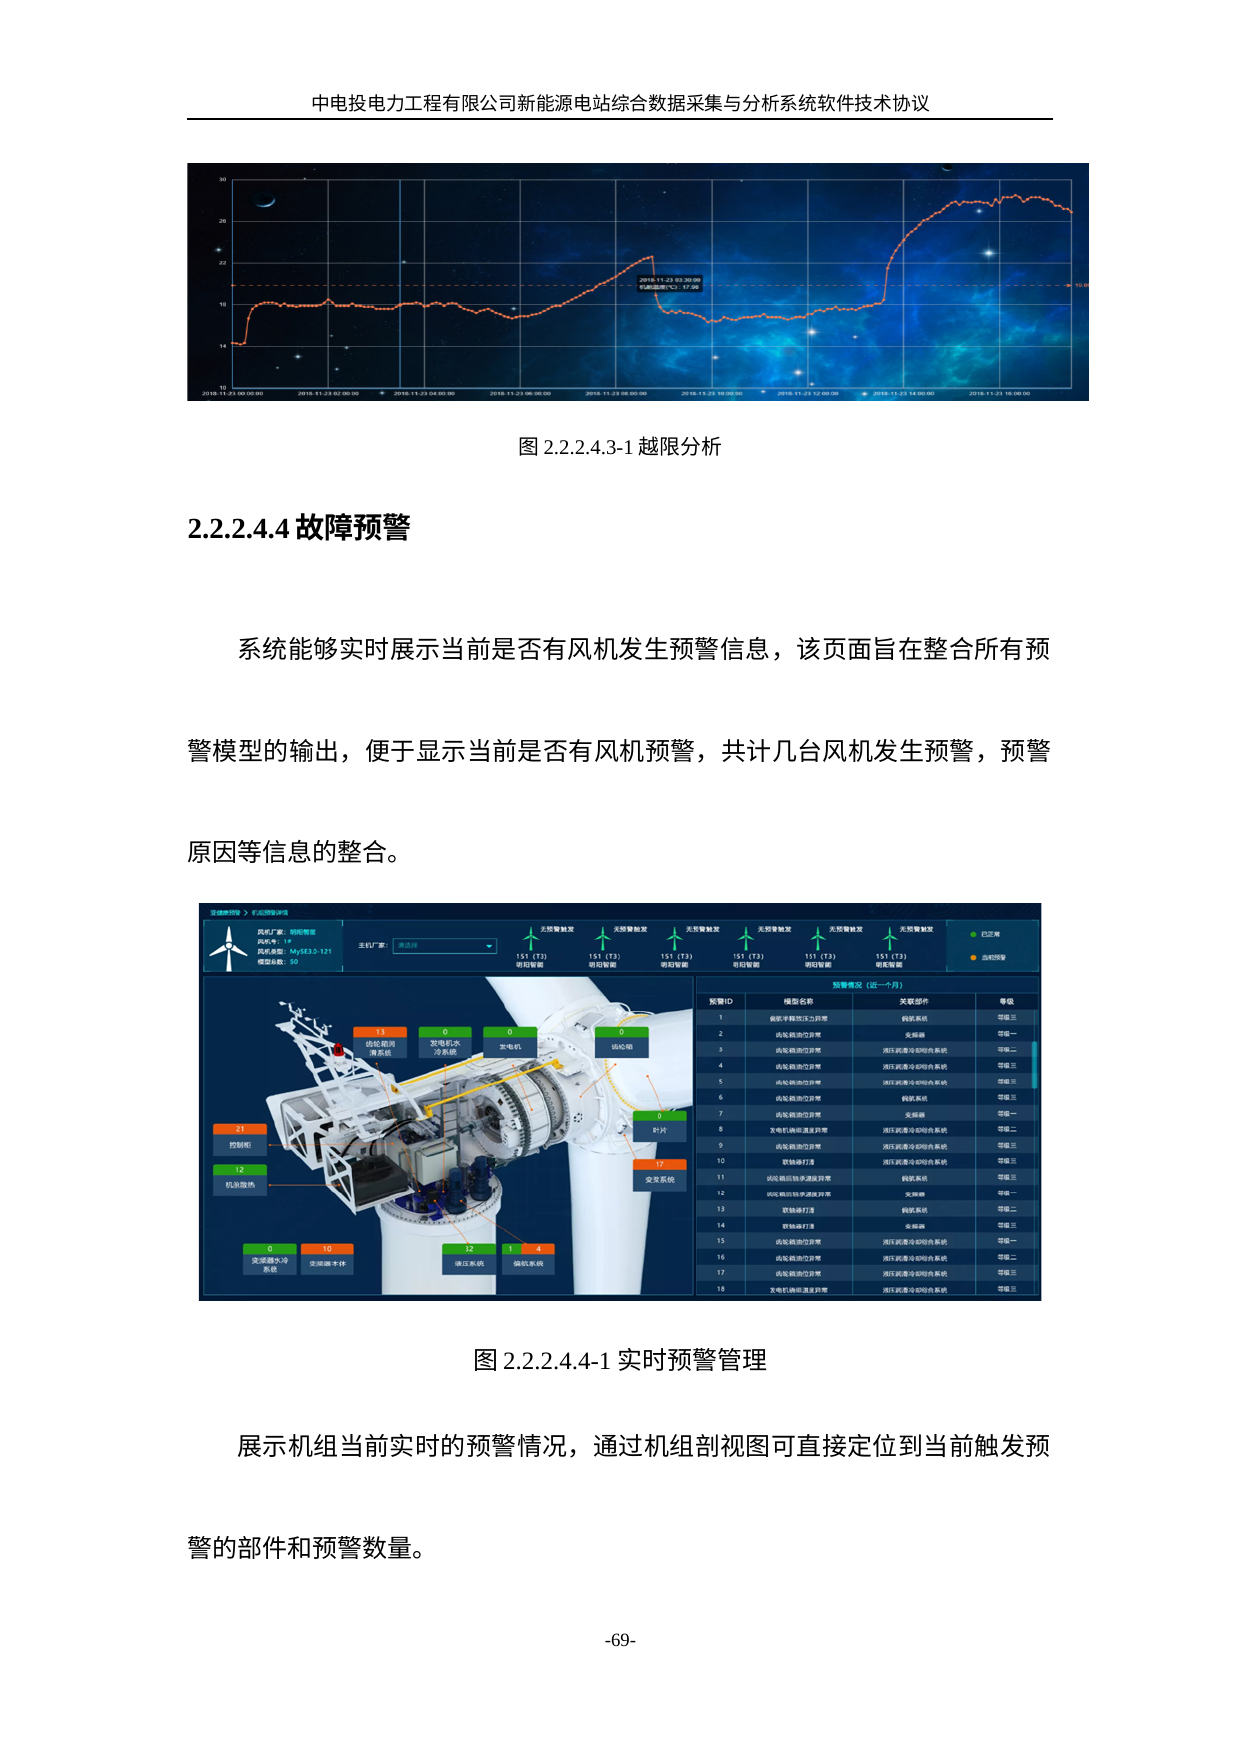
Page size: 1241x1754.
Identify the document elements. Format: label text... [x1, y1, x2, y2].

picture [914, 392, 941, 401]
text 系统能够实时展示当前是否有风机发生预警信息，该页面旨在整合所有预警模型的输出，便于显示当前是否有风机预警，共计几台风机发生预警，预警原因等信息的整合。 [187, 613, 1053, 885]
text 图2.2.2.4.3-1 越限分析 [187, 428, 1053, 462]
text 图2.2.2.4.4-1 实时预警管理 [187, 1325, 1053, 1393]
picture [944, 392, 976, 401]
text 展示机组当前实时的预警情况，通过机组剖视图可直接定位到当前触发预警的部件和预警数量。 [187, 1411, 1053, 1581]
picture [187, 163, 1089, 401]
picture [198, 903, 1042, 1301]
subtitle 2.2.2.4.4故障预警 [187, 492, 1053, 559]
